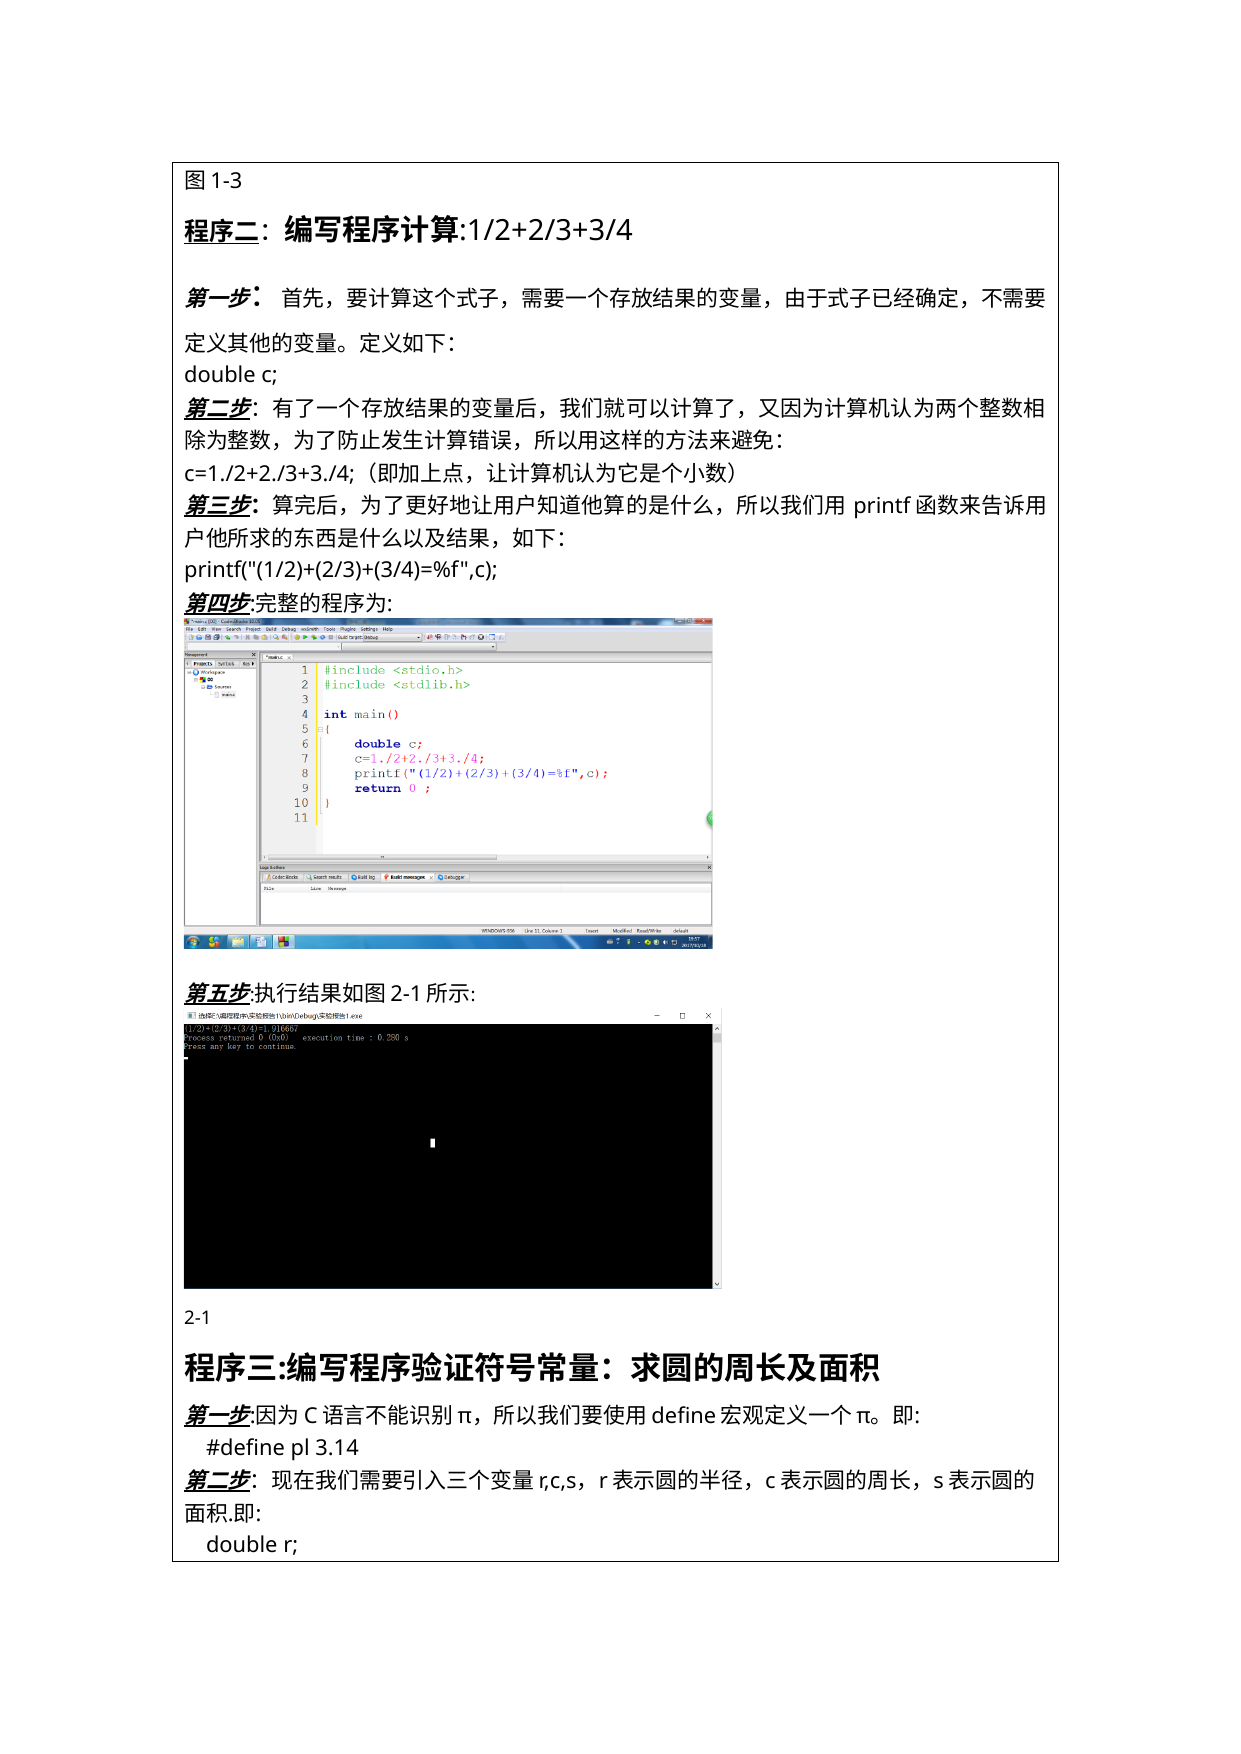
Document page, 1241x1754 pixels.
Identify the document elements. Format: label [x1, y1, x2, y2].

picture [183, 618, 713, 949]
picture [183, 1008, 722, 1289]
table_cell [173, 163, 1058, 1561]
